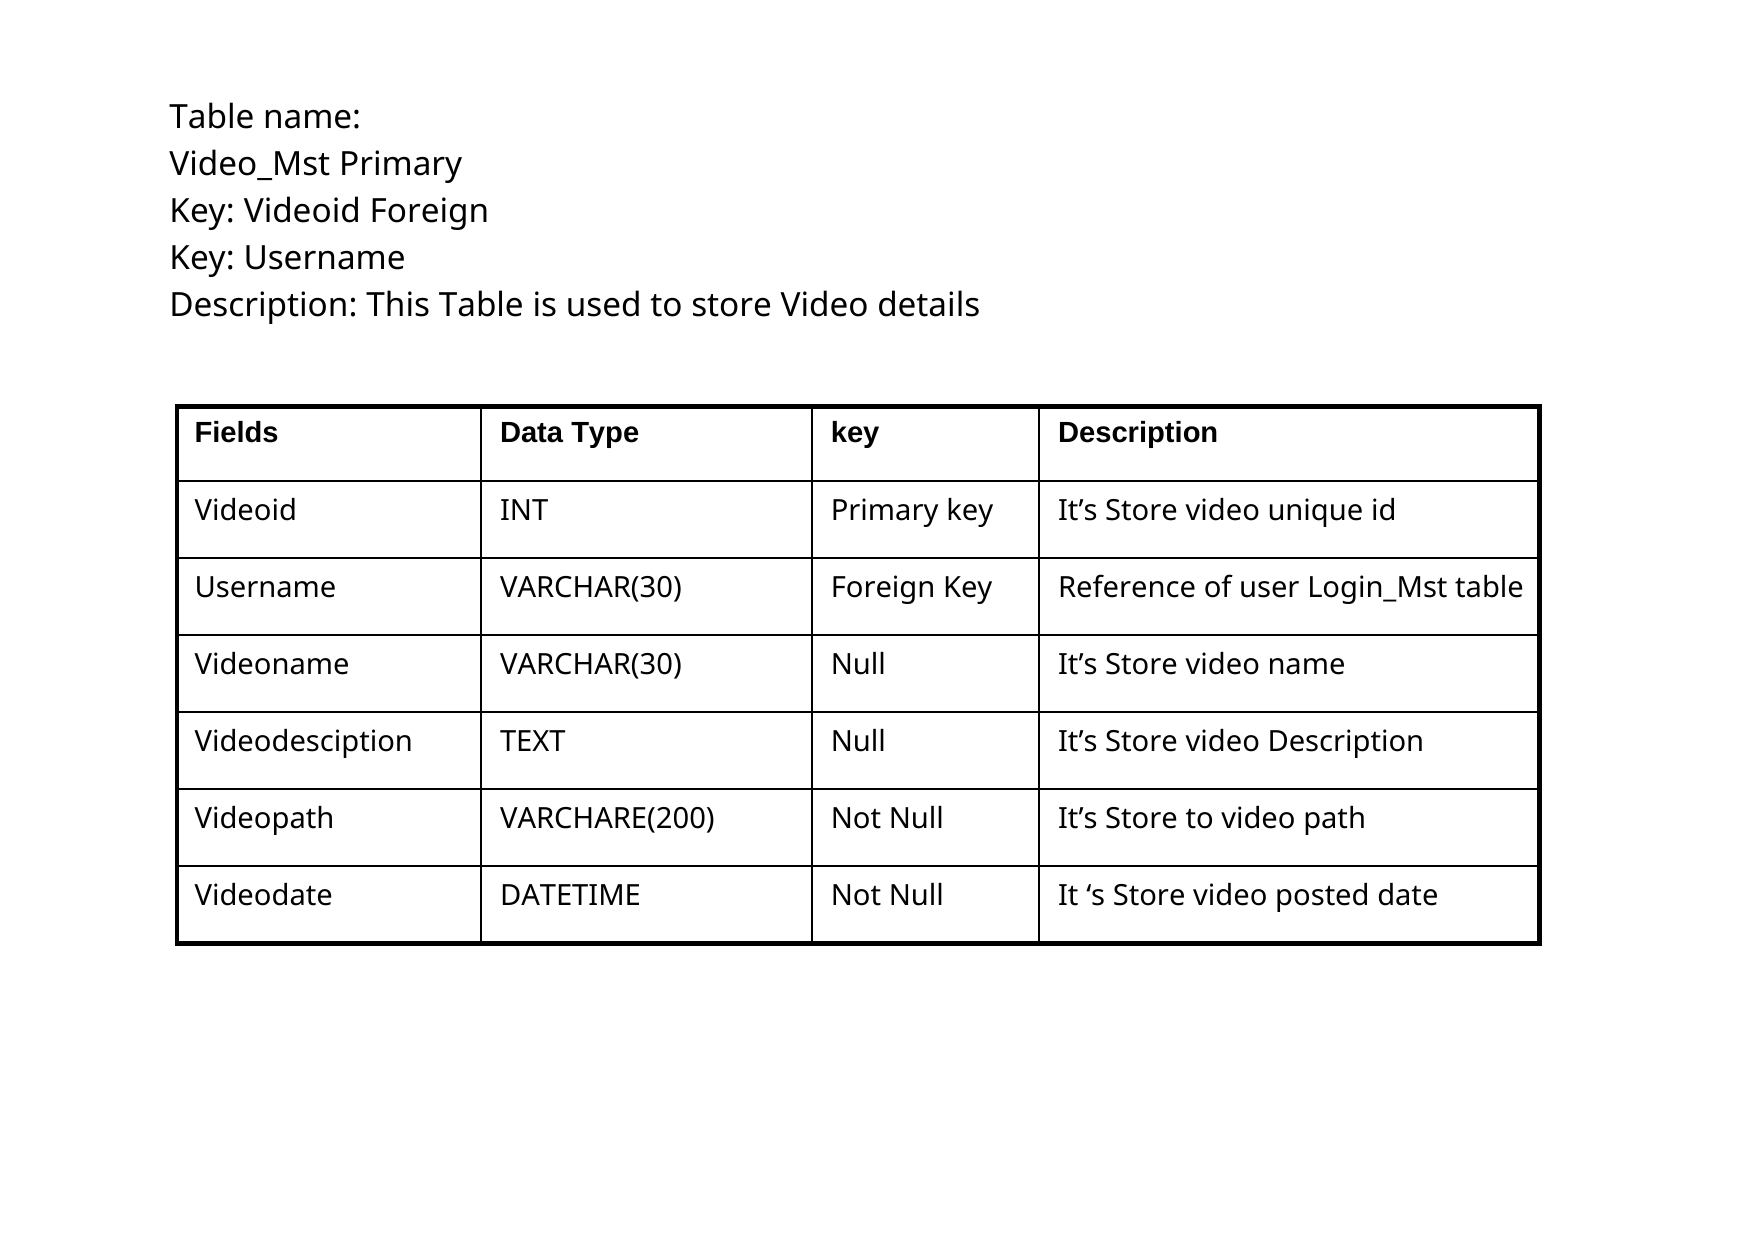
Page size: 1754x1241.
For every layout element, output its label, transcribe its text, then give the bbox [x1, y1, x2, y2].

table_cell It’s Store to video path [1040, 790, 1537, 865]
text Description: This Table is used to store Video details [169, 281, 1641, 326]
table_cell It ‘s Store video posted date [1040, 867, 1537, 941]
table_cell Null [813, 713, 1038, 788]
table_cell VARCHAR(30) [482, 559, 811, 634]
table_cell INT [482, 482, 811, 557]
table_header Fields [179, 409, 480, 480]
table_cell Null [813, 636, 1038, 711]
table_cell Primary key [813, 482, 1038, 557]
table_cell VARCHARE(200) [482, 790, 811, 865]
text Table name: Video_Mst Primary Key: Videoid Foreign Key: Username [169, 93, 521, 279]
table_header Description [1040, 409, 1537, 480]
table_cell It’s Store video unique id [1040, 482, 1537, 557]
table_cell Reference of user Login_Mst table [1040, 559, 1537, 634]
table_cell VARCHAR(30) [482, 636, 811, 711]
table_cell Videoname [179, 636, 480, 711]
table_cell Videopath [179, 790, 480, 865]
table_cell TEXT [482, 713, 811, 788]
table_cell Videodesciption [179, 713, 480, 788]
table_cell It’s Store video Description [1040, 713, 1537, 788]
table_cell It’s Store video name [1040, 636, 1537, 711]
table_cell Videodate [179, 867, 480, 941]
table_cell Foreign Key [813, 559, 1038, 634]
table_cell Not Null [813, 790, 1038, 865]
table_cell Videoid [179, 482, 480, 557]
table_header Data Type [482, 409, 811, 480]
table_cell Username [179, 559, 480, 634]
table_cell Not Null [813, 867, 1038, 941]
table_cell DATETIME [482, 867, 811, 941]
table_header key [813, 409, 1038, 480]
